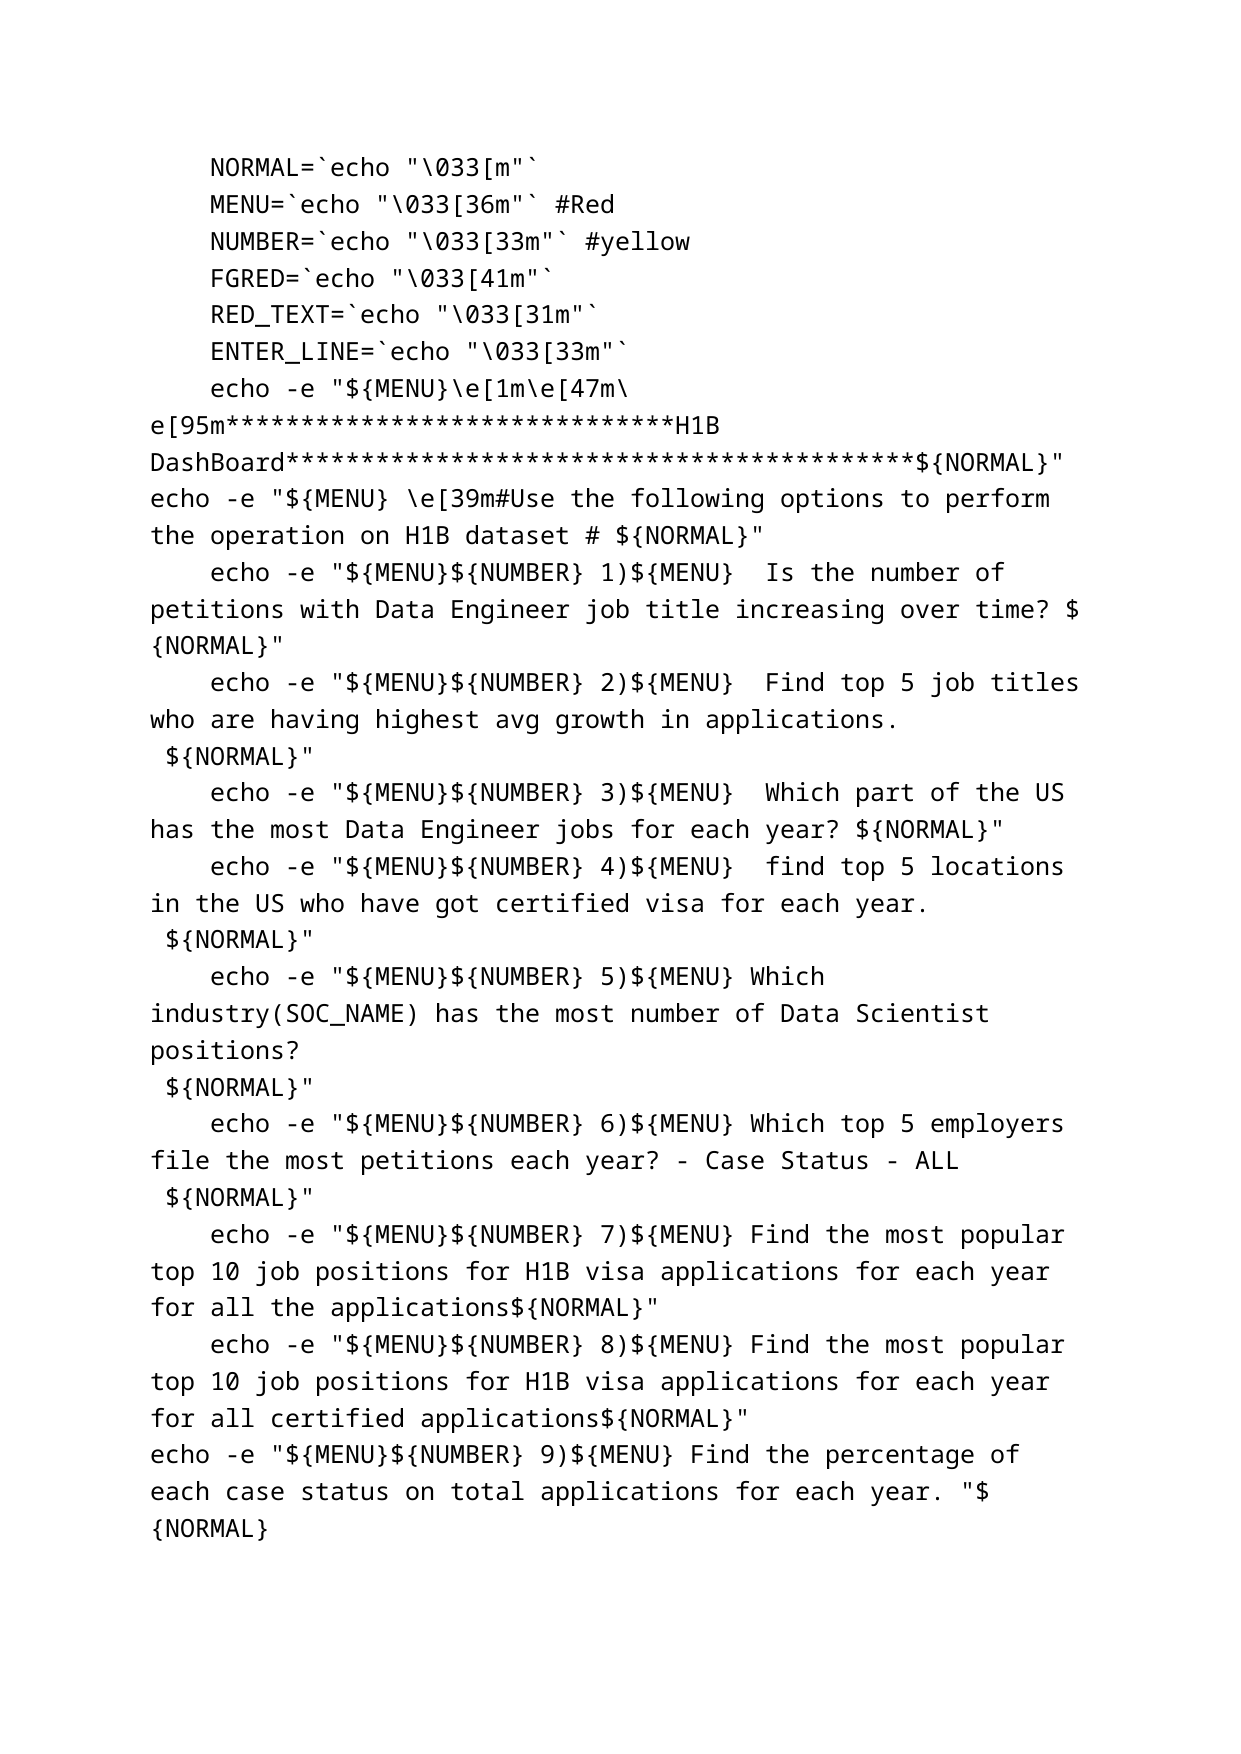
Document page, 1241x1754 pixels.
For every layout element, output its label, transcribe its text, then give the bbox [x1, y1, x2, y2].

text echo -e "${MENU}${NUMBER} 5)${MENU} Which industry(SOC_NAME) has the most number of Data Scientist positions? [150, 959, 1090, 1067]
text echo -e "${MENU}${NUMBER} 4)${MENU} find top 5 locations in the US who have got certified visa for each year. [150, 849, 1090, 919]
text echo -e "${MENU}${NUMBER} 1)${MENU} Is the number of petitions with Data Engineer job title increasing over time? ${NORMAL}" [150, 554, 1090, 662]
text echo -e "${MENU}${NUMBER} 6)${MENU} Which top 5 employers file the most petitions each year? - Case Status - ALL [150, 1106, 1090, 1177]
text RED_TEXT=`echo "\033[31m"` [150, 297, 1090, 331]
text ${NORMAL}" [150, 1179, 1090, 1214]
text echo -e "${MENU}${NUMBER} 2)${MENU} Find top 5 job titles who are having highest avg growth in applications. [150, 665, 1090, 736]
text echo -e "${MENU} \e[39m#Use the following options to perform the operation on H1B dataset # ${NORMAL}" [150, 481, 1090, 552]
text ${NORMAL}" [150, 738, 1090, 772]
text ENTER_LINE=`echo "\033[33m"` [150, 334, 1090, 368]
text echo -e "${MENU}${NUMBER} 7)${MENU} Find the most popular top 10 job positions for H1B visa applications for each year for all the applications${NORMAL}" [150, 1216, 1090, 1324]
text NORMAL=`echo "\033[m"` [150, 150, 1090, 184]
text echo -e "${MENU}${NUMBER} 3)${MENU} Which part of the US has the most Data Engineer jobs for each year? ${NORMAL}" [150, 775, 1090, 846]
text ${NORMAL}" [150, 922, 1090, 956]
text echo -e "${MENU}${NUMBER} 9)${MENU} Find the percentage of each case status on total applications for each year. "${NORMAL} [150, 1437, 1090, 1544]
text NUMBER=`echo "\033[33m"` #yellow [150, 223, 1090, 258]
text MENU=`echo "\033[36m"` #Red [150, 187, 1090, 221]
text FGRED=`echo "\033[41m"` [150, 260, 1090, 294]
text echo -e "${MENU}${NUMBER} 8)${MENU} Find the most popular top 10 job positions for H1B visa applications for each year for all certified applications${NORMAL}" [150, 1327, 1090, 1434]
text echo -e "${MENU}\e[1m\e[47m\e[95m******************************H1B DashBoard******************************************${NORMAL}" [150, 371, 1090, 478]
text ${NORMAL}" [150, 1069, 1090, 1103]
